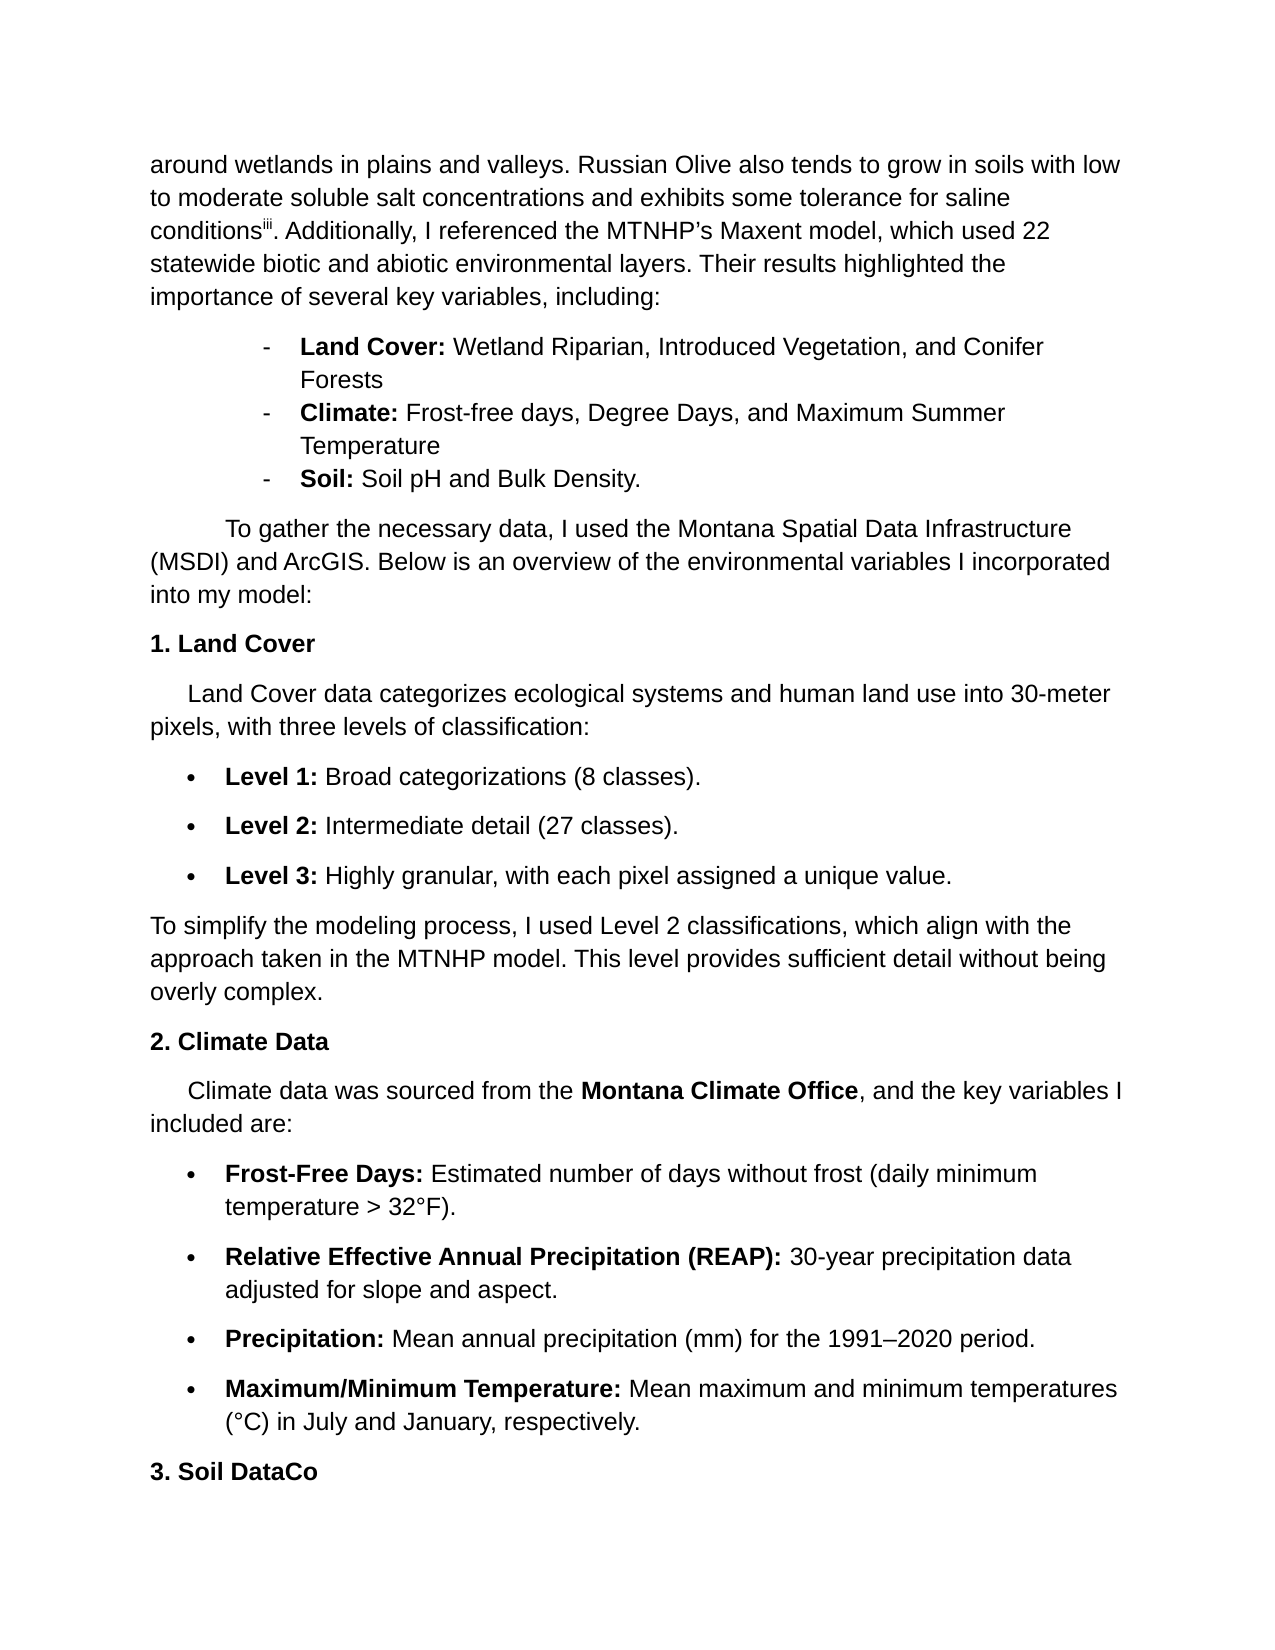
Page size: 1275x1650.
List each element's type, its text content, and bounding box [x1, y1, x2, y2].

list Land Cover: Wetland Riparian, Introduced Vegetation, and Conifer Forests [262, 332, 1125, 393]
text To gather the necessary data, I used the Montana Spatial Data Infrastructure (MSDI) and ArcGIS. Below is an overview of the environmental variables I incorporated into my model: [150, 513, 1125, 608]
list Frost-Free Days: Estimated number of days without frost (daily minimum temperature > 32°F). [187, 1159, 1125, 1221]
list Relative Effective Annual Precipitation (REAP): 30-year precipitation data adjusted for slope and aspect. [187, 1242, 1125, 1303]
text To simplify the modeling process, I used Level 2 classifications, which align with the approach taken in the MTNHP model. This level provides sufficient detail without being overly complex. [150, 911, 1125, 1006]
list Maximum/Minimum Temperature: Mean maximum and minimum temperatures (°C) in July and January, respectively. [187, 1374, 1125, 1436]
list Precipitation: Mean annual precipitation (mm) for the 1991–2020 period. [187, 1324, 1125, 1353]
list Level 2: Intermediate detail (27 classes). [187, 811, 1125, 840]
text 3. Soil DataCo [150, 1457, 1125, 1485]
text 2. Climate Data [150, 1026, 1125, 1055]
text Land Cover data categorizes ecological systems and human land use into 30-meter pixels, with three levels of classification: [150, 679, 1125, 741]
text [150, 150, 1125, 311]
list Climate: Frost-free days, Degree Days, and Maximum Summer Temperature [262, 398, 1125, 459]
list Level 1: Broad categorizations (8 classes). [187, 762, 1125, 790]
text 1. Land Cover [150, 629, 1125, 658]
text Climate data was sourced from the Montana Climate Office, and the key variables I included are: [150, 1076, 1125, 1138]
list Level 3: Highly granular, with each pixel assigned a unique value. [187, 861, 1125, 890]
list Soil: Soil pH and Bulk Density. [262, 464, 1125, 493]
